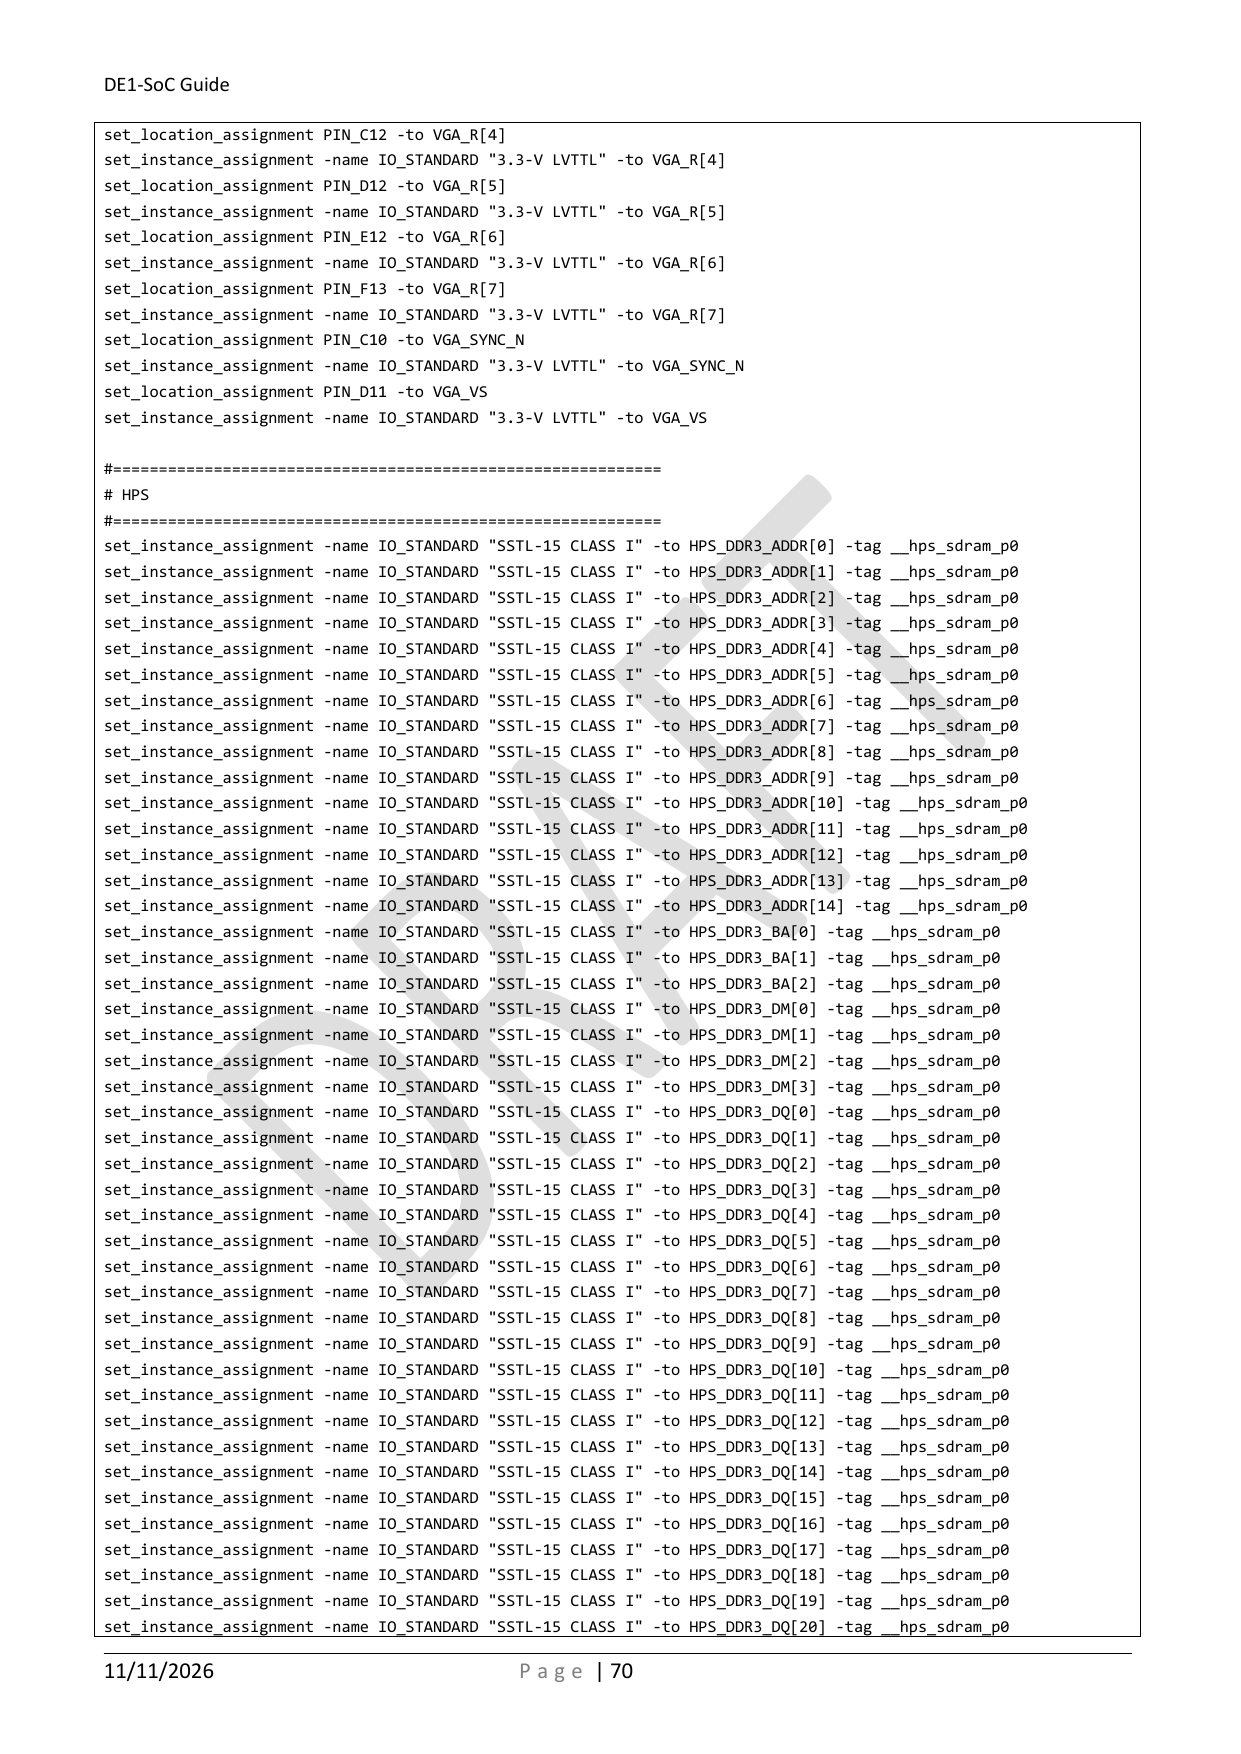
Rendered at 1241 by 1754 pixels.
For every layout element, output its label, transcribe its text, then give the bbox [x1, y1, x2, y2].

text set_instance_assignment -name IO_STANDARD "3.3-V LVTTL" -to VGA_R[5] [95, 199, 1140, 221]
text set_instance_assignment -name IO_STANDARD "SSTL-15 CLASS I" -to HPS_DDR3_DQ[8] -tag __hps_sdram_p0 [95, 1305, 1140, 1328]
text set_instance_assignment -name IO_STANDARD "SSTL-15 CLASS I" -to HPS_DDR3_DM[0] -tag __hps_sdram_p0 [95, 996, 1140, 1019]
text set_instance_assignment -name IO_STANDARD "SSTL-15 CLASS I" -to HPS_DDR3_ADDR[13] -tag __hps_sdram_p0 [95, 868, 1140, 890]
text set_instance_assignment -name IO_STANDARD "SSTL-15 CLASS I" -to HPS_DDR3_ADDR[11] -tag __hps_sdram_p0 [95, 816, 1140, 839]
text #============================================================ [95, 456, 1140, 479]
text set_instance_assignment -name IO_STANDARD "SSTL-15 CLASS I" -to HPS_DDR3_DM[1] -tag __hps_sdram_p0 [95, 1022, 1140, 1045]
text set_instance_assignment -name IO_STANDARD "SSTL-15 CLASS I" -to HPS_DDR3_DQ[16] -tag __hps_sdram_p0 [95, 1511, 1140, 1534]
text set_instance_assignment -name IO_STANDARD "SSTL-15 CLASS I" -to HPS_DDR3_DM[2] -tag __hps_sdram_p0 [95, 1048, 1140, 1071]
text set_instance_assignment -name IO_STANDARD "SSTL-15 CLASS I" -to HPS_DDR3_DQ[5] -tag __hps_sdram_p0 [95, 1228, 1140, 1251]
text set_instance_assignment -name IO_STANDARD "3.3-V LVTTL" -to VGA_R[6] [95, 250, 1140, 273]
text #============================================================ [95, 508, 1140, 530]
text set_instance_assignment -name IO_STANDARD "SSTL-15 CLASS I" -to HPS_DDR3_ADDR[12] -tag __hps_sdram_p0 [95, 842, 1140, 865]
text set_instance_assignment -name IO_STANDARD "SSTL-15 CLASS I" -to HPS_DDR3_ADDR[9] -tag __hps_sdram_p0 [95, 765, 1140, 787]
text set_instance_assignment -name IO_STANDARD "SSTL-15 CLASS I" -to HPS_DDR3_ADDR[10] -tag __hps_sdram_p0 [95, 791, 1140, 813]
text set_instance_assignment -name IO_STANDARD "SSTL-15 CLASS I" -to HPS_DDR3_DQ[7] -tag __hps_sdram_p0 [95, 1279, 1140, 1302]
text set_location_assignment PIN_D11 -to VGA_VS [95, 379, 1140, 402]
text set_location_assignment PIN_C10 -to VGA_SYNC_N [95, 327, 1140, 350]
text set_instance_assignment -name IO_STANDARD "SSTL-15 CLASS I" -to HPS_DDR3_DQ[1] -tag __hps_sdram_p0 [95, 1125, 1140, 1148]
text set_instance_assignment -name IO_STANDARD "SSTL-15 CLASS I" -to HPS_DDR3_DQ[13] -tag __hps_sdram_p0 [95, 1434, 1140, 1456]
text set_instance_assignment -name IO_STANDARD "3.3-V LVTTL" -to VGA_R[4] [95, 147, 1140, 170]
text # HPS [95, 482, 1140, 504]
text set_instance_assignment -name IO_STANDARD "SSTL-15 CLASS I" -to HPS_DDR3_ADDR[7] -tag __hps_sdram_p0 [95, 713, 1140, 736]
text set_instance_assignment -name IO_STANDARD "SSTL-15 CLASS I" -to HPS_DDR3_DQ[11] -tag __hps_sdram_p0 [95, 1382, 1140, 1405]
text set_instance_assignment -name IO_STANDARD "SSTL-15 CLASS I" -to HPS_DDR3_DQ[3] -tag __hps_sdram_p0 [95, 1177, 1140, 1199]
text set_location_assignment PIN_F13 -to VGA_R[7] [95, 276, 1140, 299]
text set_instance_assignment -name IO_STANDARD "SSTL-15 CLASS I" -to HPS_DDR3_BA[1] -tag __hps_sdram_p0 [95, 945, 1140, 968]
text set_instance_assignment -name IO_STANDARD "SSTL-15 CLASS I" -to HPS_DDR3_DQ[18] -tag __hps_sdram_p0 [95, 1562, 1140, 1585]
text set_instance_assignment -name IO_STANDARD "SSTL-15 CLASS I" -to HPS_DDR3_ADDR[6] -tag __hps_sdram_p0 [95, 688, 1140, 710]
text set_instance_assignment -name IO_STANDARD "SSTL-15 CLASS I" -to HPS_DDR3_DQ[9] -tag __hps_sdram_p0 [95, 1331, 1140, 1353]
text set_instance_assignment -name IO_STANDARD "SSTL-15 CLASS I" -to HPS_DDR3_ADDR[3] -tag __hps_sdram_p0 [95, 611, 1140, 633]
text set_instance_assignment -name IO_STANDARD "SSTL-15 CLASS I" -to HPS_DDR3_DQ[17] -tag __hps_sdram_p0 [95, 1537, 1140, 1559]
text set_instance_assignment -name IO_STANDARD "SSTL-15 CLASS I" -to HPS_DDR3_DQ[14] -tag __hps_sdram_p0 [95, 1459, 1140, 1482]
text set_instance_assignment -name IO_STANDARD "SSTL-15 CLASS I" -to HPS_DDR3_DQ[20] -tag __hps_sdram_p0 [95, 1614, 1140, 1636]
text set_instance_assignment -name IO_STANDARD "3.3-V LVTTL" -to VGA_VS [95, 405, 1140, 427]
text set_location_assignment PIN_C12 -to VGA_R[4] [95, 123, 1140, 144]
text set_instance_assignment -name IO_STANDARD "SSTL-15 CLASS I" -to HPS_DDR3_ADDR[14] -tag __hps_sdram_p0 [95, 893, 1140, 916]
text set_instance_assignment -name IO_STANDARD "SSTL-15 CLASS I" -to HPS_DDR3_DQ[10] -tag __hps_sdram_p0 [95, 1357, 1140, 1379]
text set_instance_assignment -name IO_STANDARD "SSTL-15 CLASS I" -to HPS_DDR3_DQ[2] -tag __hps_sdram_p0 [95, 1151, 1140, 1173]
text set_instance_assignment -name IO_STANDARD "SSTL-15 CLASS I" -to HPS_DDR3_DQ[12] -tag __hps_sdram_p0 [95, 1408, 1140, 1431]
text set_instance_assignment -name IO_STANDARD "SSTL-15 CLASS I" -to HPS_DDR3_DQ[19] -tag __hps_sdram_p0 [95, 1588, 1140, 1611]
text set_instance_assignment -name IO_STANDARD "SSTL-15 CLASS I" -to HPS_DDR3_DQ[0] -tag __hps_sdram_p0 [95, 1099, 1140, 1122]
text set_instance_assignment -name IO_STANDARD "SSTL-15 CLASS I" -to HPS_DDR3_ADDR[4] -tag __hps_sdram_p0 [95, 636, 1140, 659]
text set_instance_assignment -name IO_STANDARD "3.3-V LVTTL" -to VGA_SYNC_N [95, 353, 1140, 376]
text set_instance_assignment -name IO_STANDARD "SSTL-15 CLASS I" -to HPS_DDR3_ADDR[5] -tag __hps_sdram_p0 [95, 662, 1140, 684]
text set_instance_assignment -name IO_STANDARD "3.3-V LVTTL" -to VGA_R[7] [95, 302, 1140, 324]
text set_instance_assignment -name IO_STANDARD "SSTL-15 CLASS I" -to HPS_DDR3_BA[2] -tag __hps_sdram_p0 [95, 971, 1140, 993]
text set_instance_assignment -name IO_STANDARD "SSTL-15 CLASS I" -to HPS_DDR3_DM[3] -tag __hps_sdram_p0 [95, 1074, 1140, 1096]
text set_instance_assignment -name IO_STANDARD "SSTL-15 CLASS I" -to HPS_DDR3_DQ[6] -tag __hps_sdram_p0 [95, 1254, 1140, 1276]
text set_instance_assignment -name IO_STANDARD "SSTL-15 CLASS I" -to HPS_DDR3_DQ[15] -tag __hps_sdram_p0 [95, 1485, 1140, 1508]
text set_location_assignment PIN_E12 -to VGA_R[6] [95, 224, 1140, 247]
text set_instance_assignment -name IO_STANDARD "SSTL-15 CLASS I" -to HPS_DDR3_DQ[4] -tag __hps_sdram_p0 [95, 1202, 1140, 1225]
text set_instance_assignment -name IO_STANDARD "SSTL-15 CLASS I" -to HPS_DDR3_ADDR[0] -tag __hps_sdram_p0 [95, 533, 1140, 556]
text set_instance_assignment -name IO_STANDARD "SSTL-15 CLASS I" -to HPS_DDR3_ADDR[2] -tag __hps_sdram_p0 [95, 585, 1140, 607]
text set_instance_assignment -name IO_STANDARD "SSTL-15 CLASS I" -to HPS_DDR3_ADDR[8] -tag __hps_sdram_p0 [95, 739, 1140, 762]
text set_instance_assignment -name IO_STANDARD "SSTL-15 CLASS I" -to HPS_DDR3_ADDR[1] -tag __hps_sdram_p0 [95, 559, 1140, 582]
text set_instance_assignment -name IO_STANDARD "SSTL-15 CLASS I" -to HPS_DDR3_BA[0] -tag __hps_sdram_p0 [95, 919, 1140, 942]
text set_location_assignment PIN_D12 -to VGA_R[5] [95, 173, 1140, 196]
